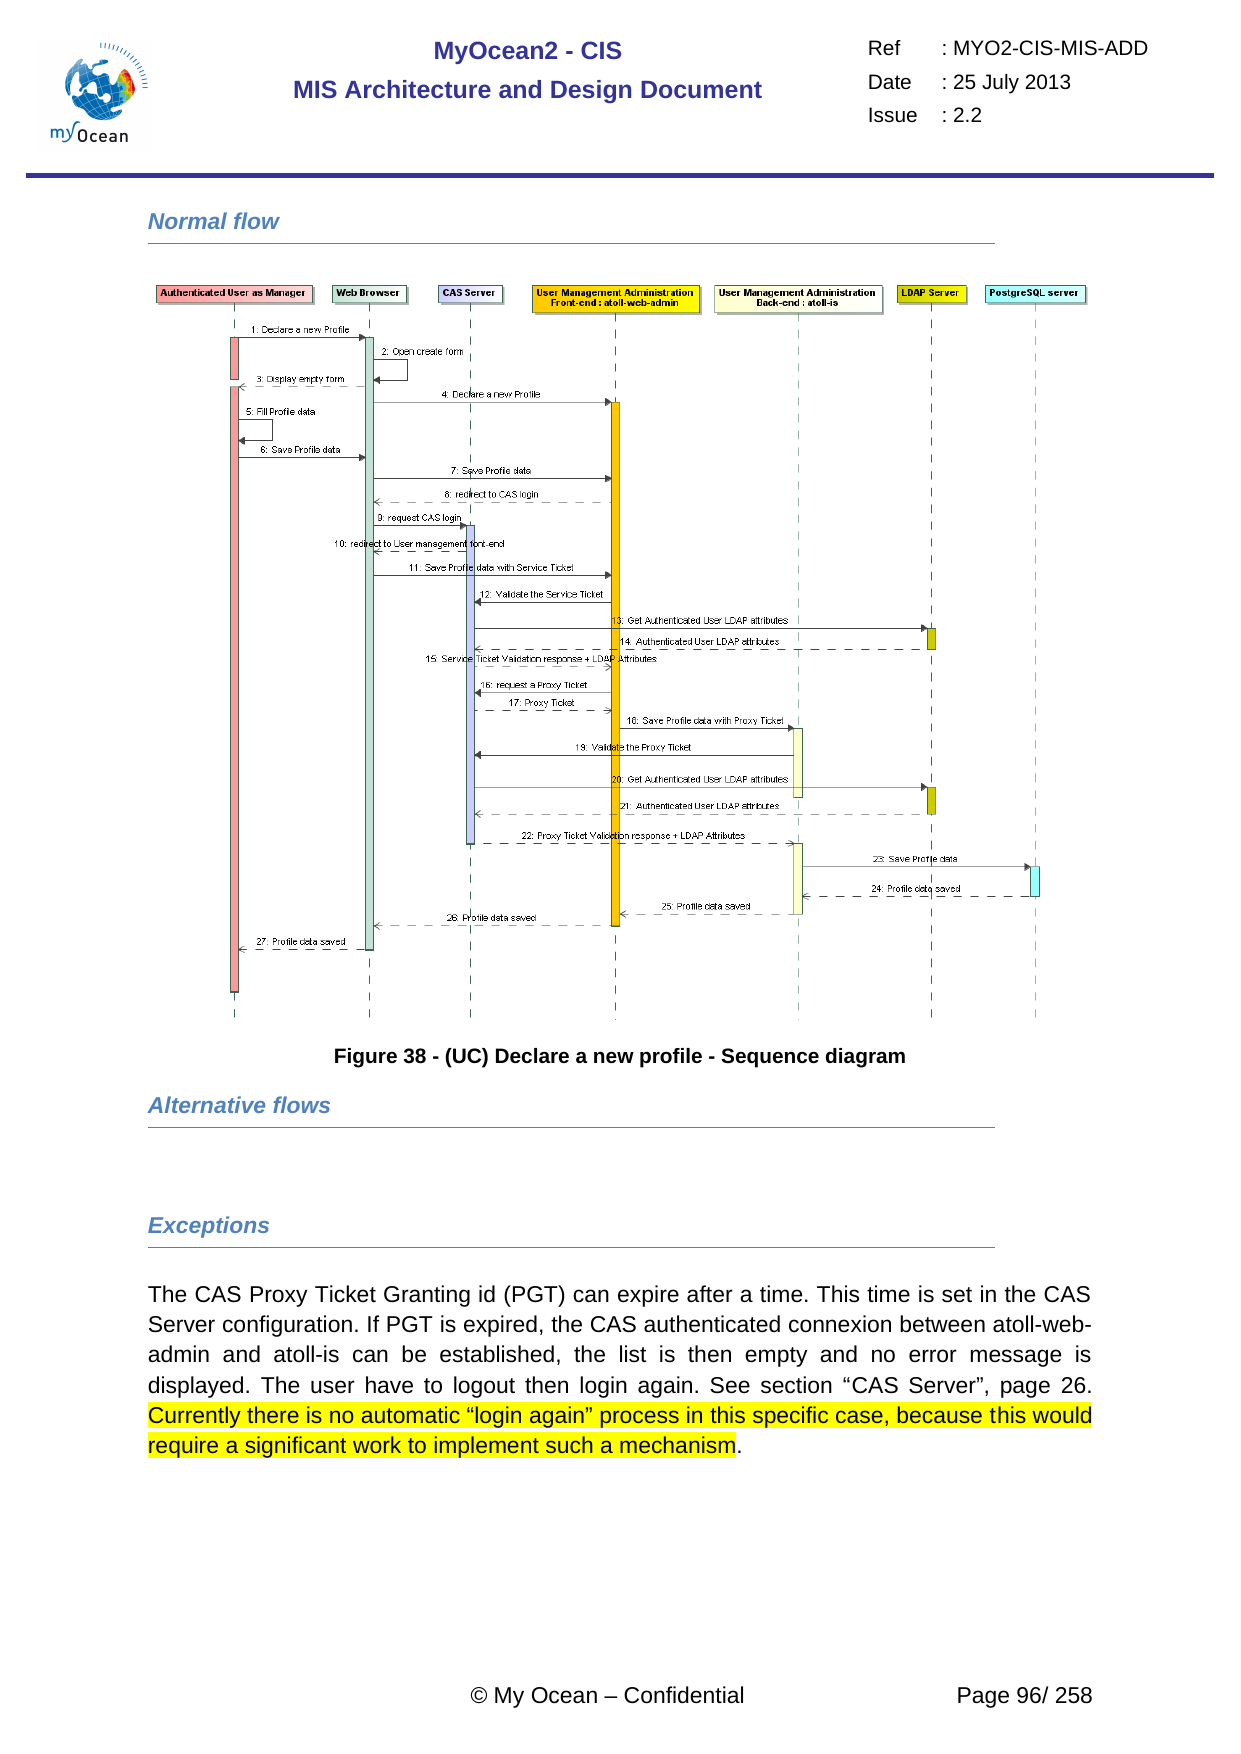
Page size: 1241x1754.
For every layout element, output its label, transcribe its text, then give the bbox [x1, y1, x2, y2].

picture [147, 276, 1093, 1020]
picture [37, 35, 158, 153]
text Normal flow [148, 208, 995, 243]
text Alternative flows [148, 1092, 995, 1127]
text The CAS Proxy Ticket Granting id (PGT) can expire after a time. This time is set in the CAS Server configuration. If PGT is expired, the CAS authenticated connexion between atoll-web-admin and atoll-is can be established, the list is then empty and no error message is displayed. The user have to logout then login again. See section “CAS Server”, page . Currently there is no automatic “login again” process in this specific case, because this would require a significant work to implement such a mechanism. [148, 1281, 1092, 1402]
text Exceptions [148, 1212, 995, 1247]
